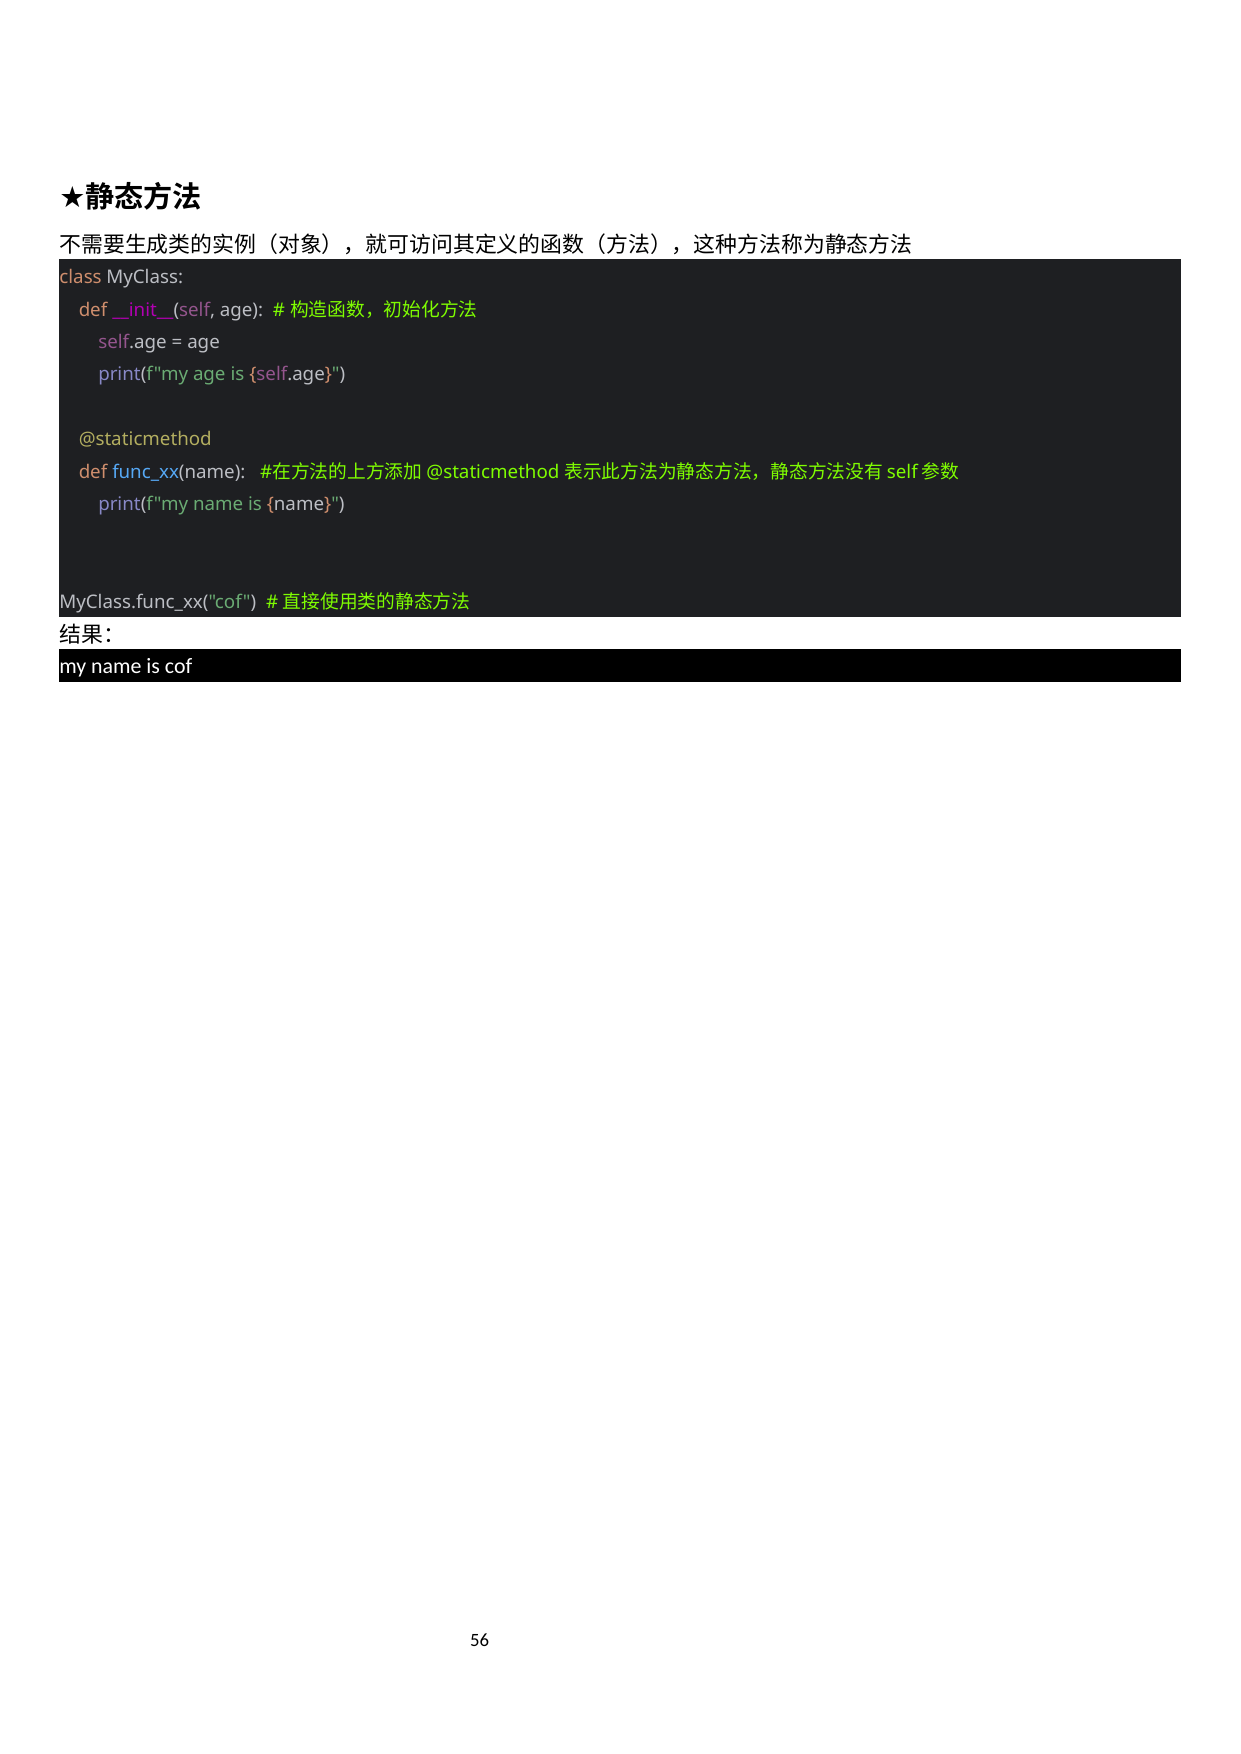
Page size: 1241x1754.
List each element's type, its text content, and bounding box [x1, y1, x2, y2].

text class MyClass: def __init__(self, age): # 构造函数，初始化方法 self.age = age print(f"my age is {self.age}") @staticmethod def func_xx(name): #在方法的上方添加 @staticmethod 表示此方法为静态方法，静态方法没有self参数 print(f"my name is {name}") MyClass.func_xx("cof") # 直接使用类的静态方法 [59, 259, 1181, 617]
text my name is cof [59, 649, 1181, 682]
text 不需要生成类的实例（对象），就可访问其定义的函数（方法），这种方法称为静态方法 [59, 227, 1181, 259]
text 结果： [59, 617, 1181, 649]
text ★静态方法 [59, 162, 1181, 227]
